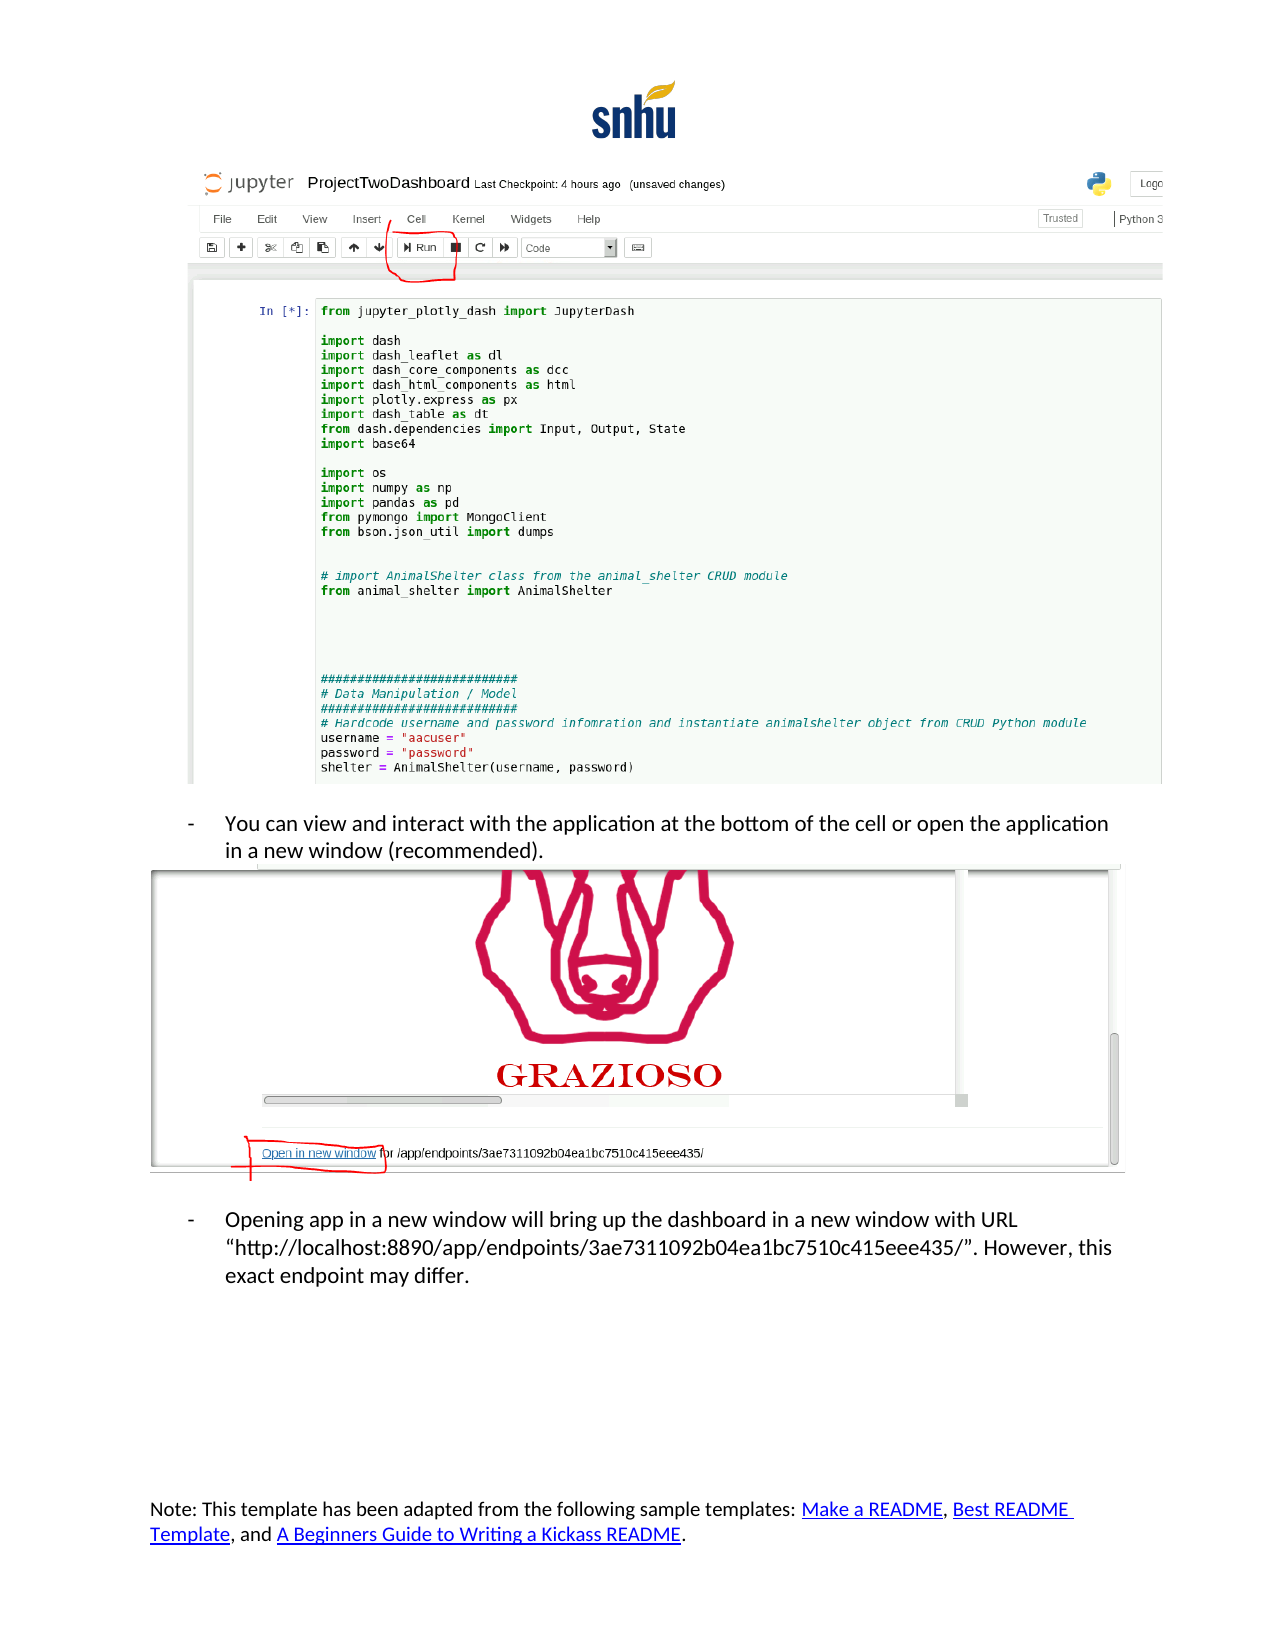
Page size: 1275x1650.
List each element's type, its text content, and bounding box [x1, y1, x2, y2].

list Opening app in a new window will bring up the dashboard in a new window with URL “http://localhost:8890/app/endpoints/3ae7311092b04ea1bc7510c415eee435/”. However, this exact endpoint may differ. [187, 1206, 1125, 1289]
picture [187, 167, 1163, 784]
picture [150, 864, 1125, 1181]
list You can view and interact with the application at the bottom of the cell or open the application in a new window (recommended). [187, 809, 1125, 864]
picture [573, 75, 702, 147]
